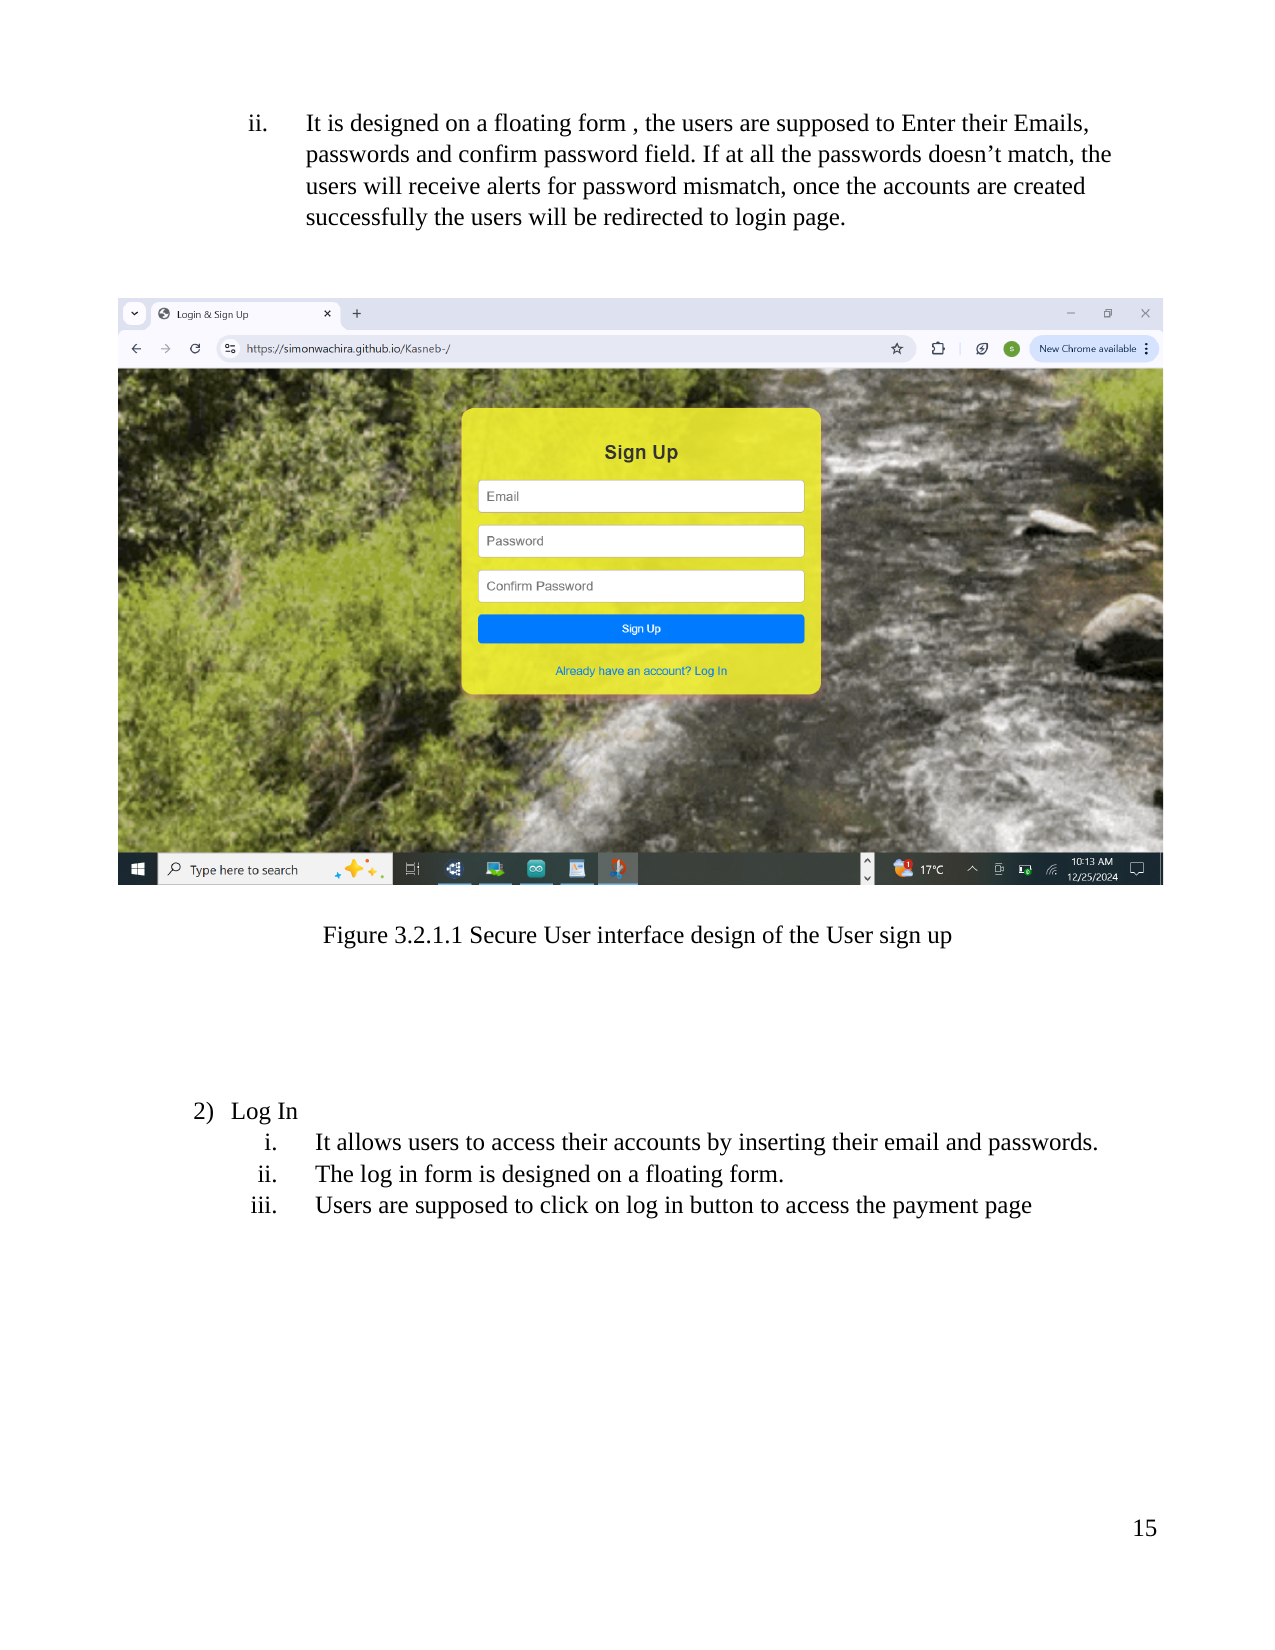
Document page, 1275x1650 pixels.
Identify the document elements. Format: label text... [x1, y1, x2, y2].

list It allows users to access their accounts by inserting their email and passwords. [277, 1127, 1163, 1156]
list Log In [193, 1096, 1163, 1124]
list It is designed on a floating form , the users are supposed to Enter their Emails, passwords and confirm password field. If at all the passwords doesn’t match, the users will receive alerts for password mismatch, once the accounts are created successfully the users will be redirected to login page. [268, 108, 1163, 231]
list The log in form is designed on a floating form. [277, 1159, 1163, 1188]
list Users are supposed to click on log in button to access the payment page [277, 1190, 1163, 1219]
text Figure 3.2.1.1 Secure User interface design of the User sign up [118, 920, 1157, 949]
picture [118, 298, 1164, 885]
